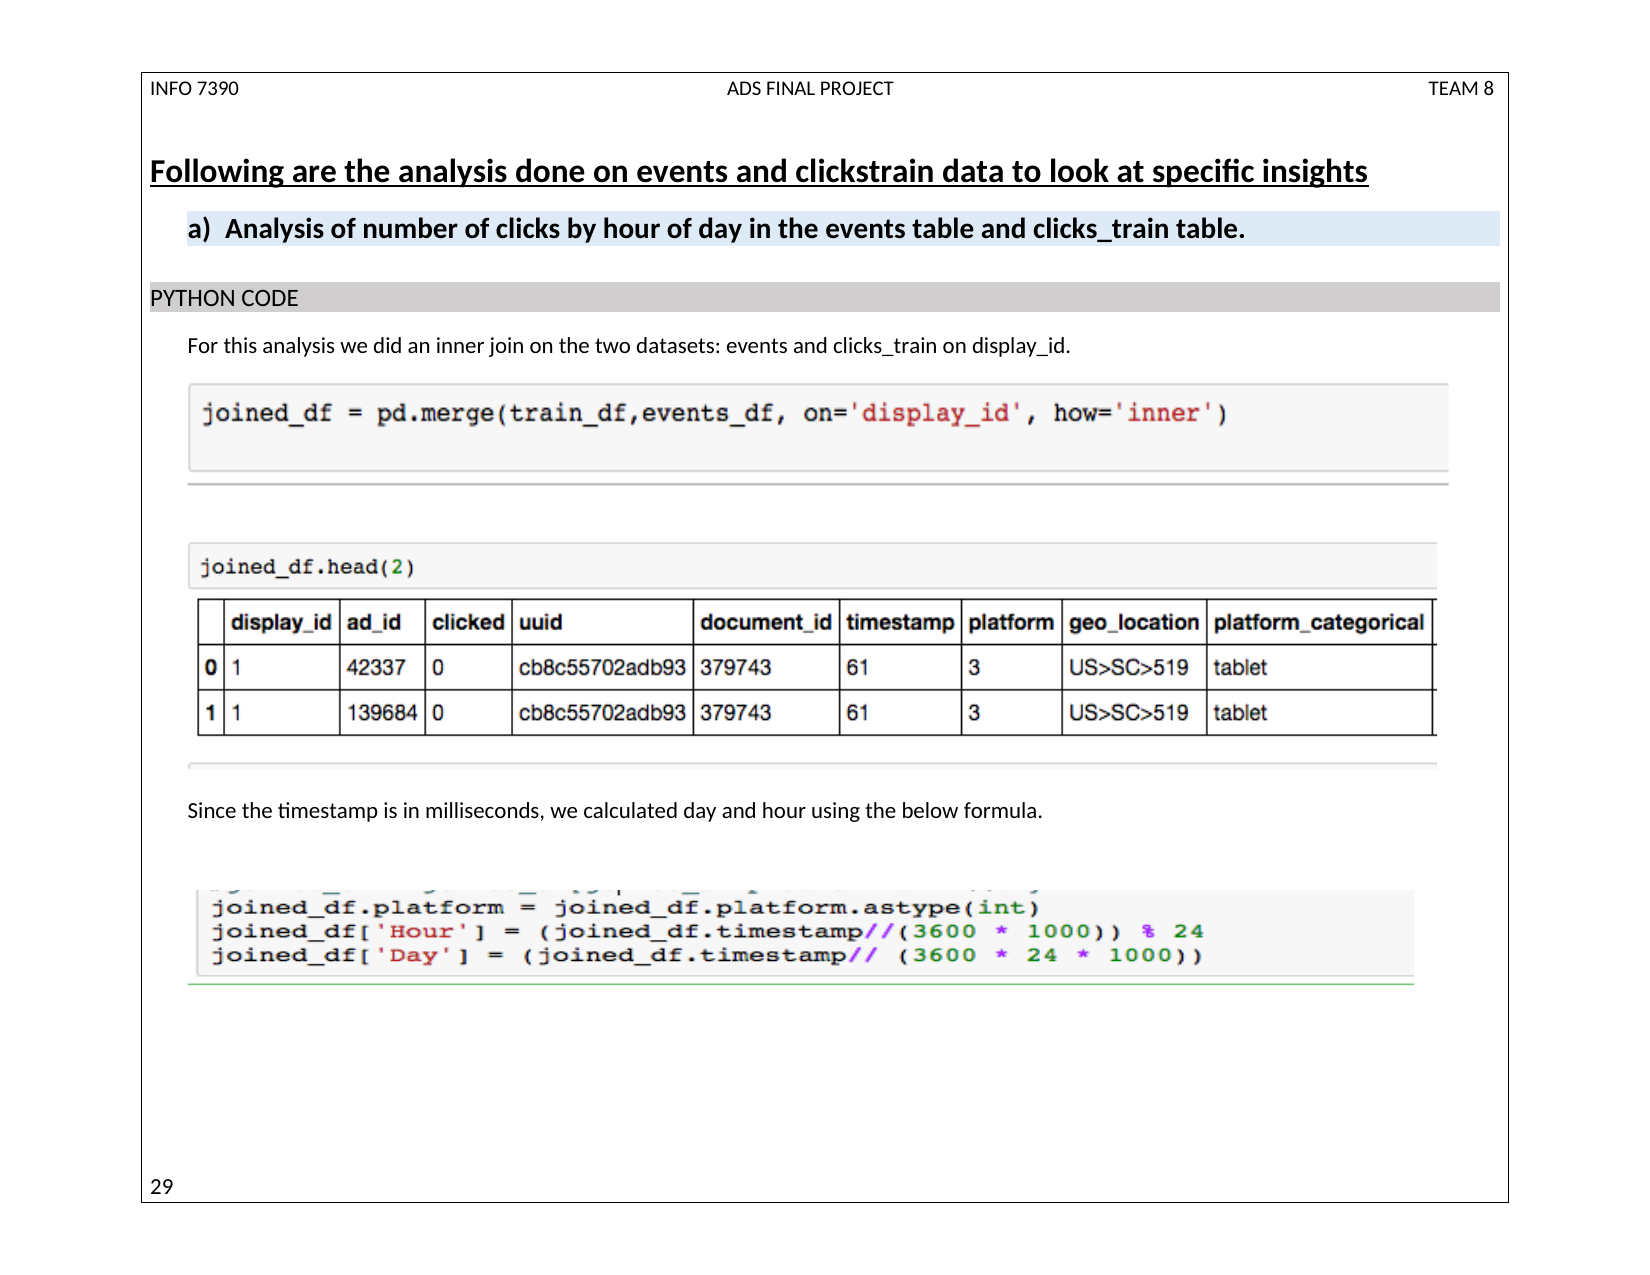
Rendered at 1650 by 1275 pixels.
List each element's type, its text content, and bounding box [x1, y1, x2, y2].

list Analysis of number of clicks by hour of day in the events table and clicks_train table. [187, 211, 1500, 246]
picture [187, 378, 1449, 495]
text For this analysis we did an inner join on the two datasets: events and clicks_train on display_id. [187, 331, 1500, 359]
picture [187, 890, 1415, 988]
text PYTHON CODE [150, 282, 1500, 312]
text Following are the analysis done on events and clickstrain data to look at specific insights [150, 150, 1500, 191]
text Since the timestamp is in milliseconds, we calculated day and hour using the below formula. [187, 797, 1500, 824]
picture [187, 541, 1438, 769]
